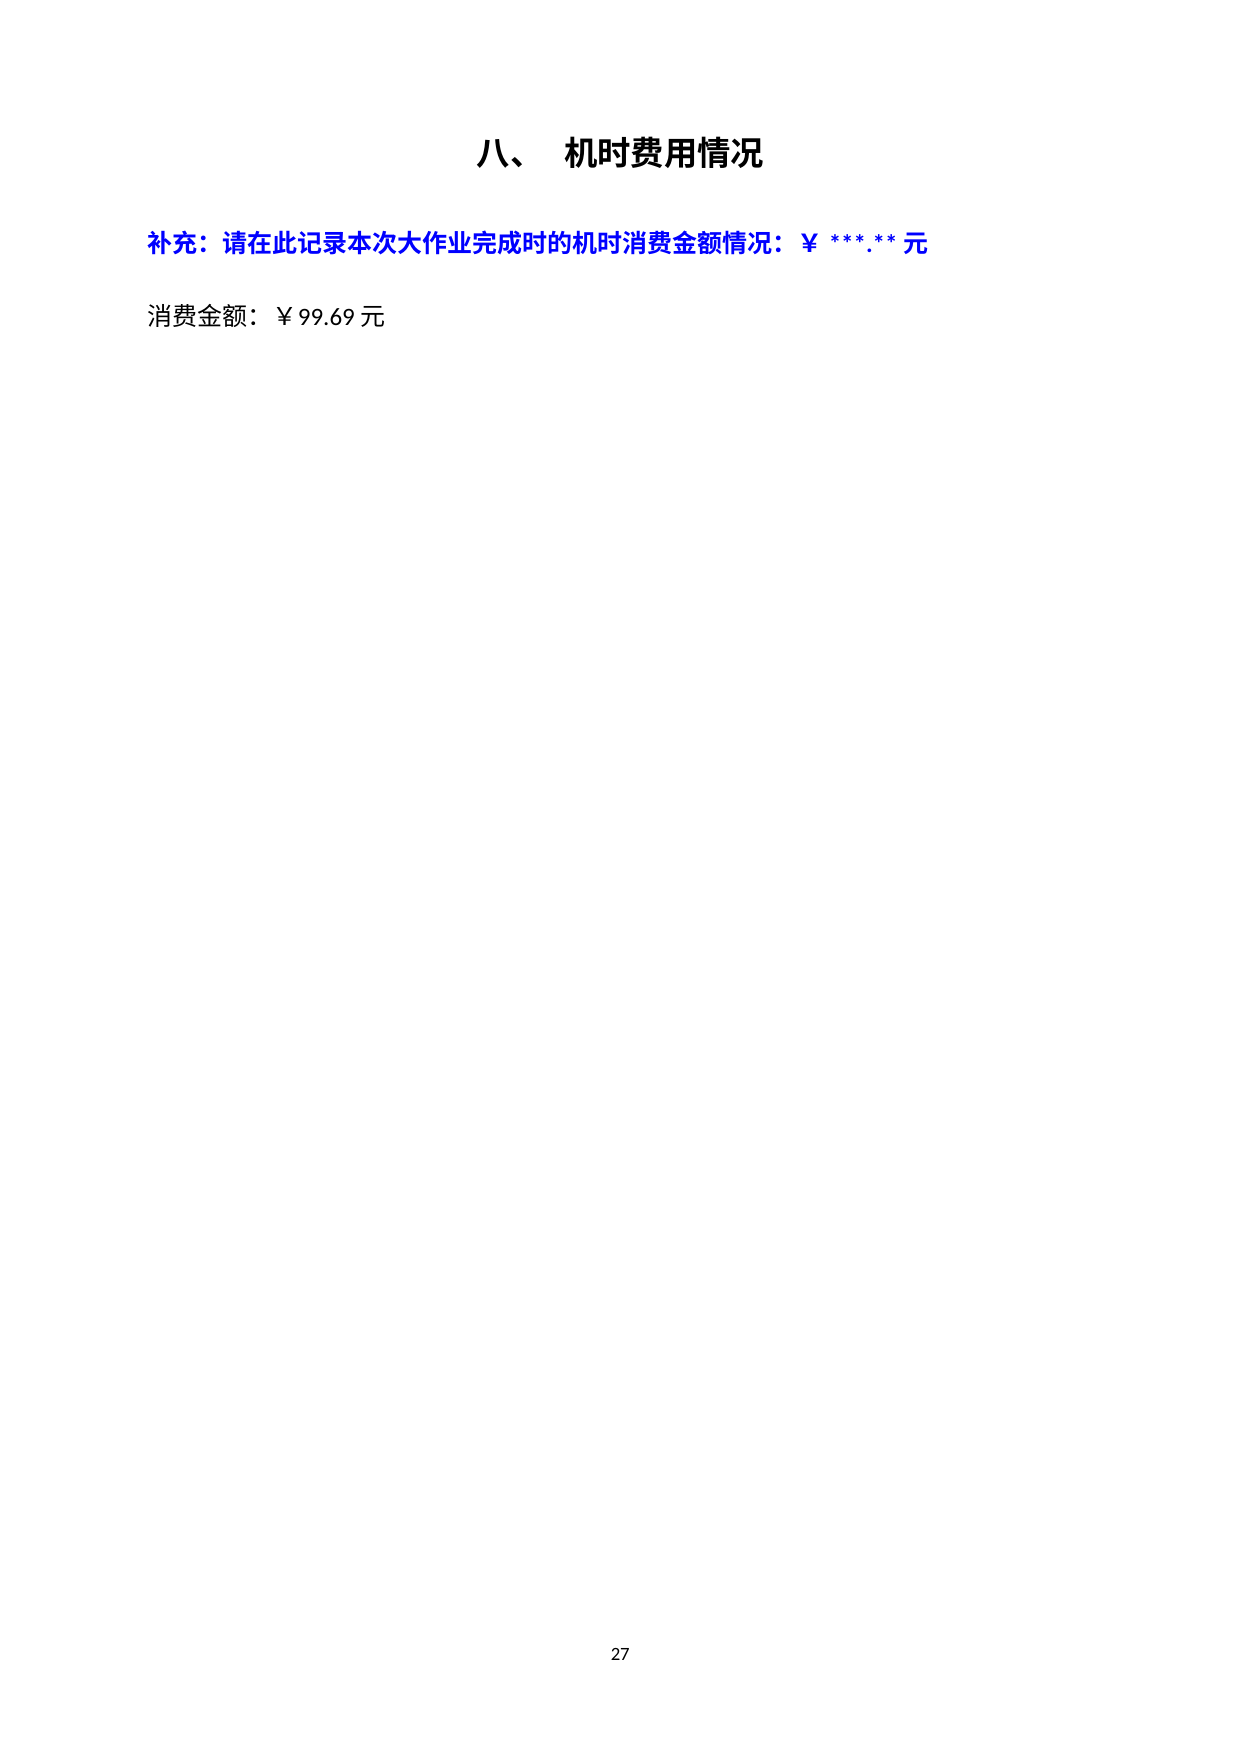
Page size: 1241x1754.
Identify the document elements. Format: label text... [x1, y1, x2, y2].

list 机时费用情况 [148, 127, 1092, 175]
text 补充：请在此记录本次大作业完成时的机时消费金额情况：￥ ***.** 元 [148, 223, 1092, 260]
text 消费金额：￥99.69元 [148, 296, 1092, 332]
